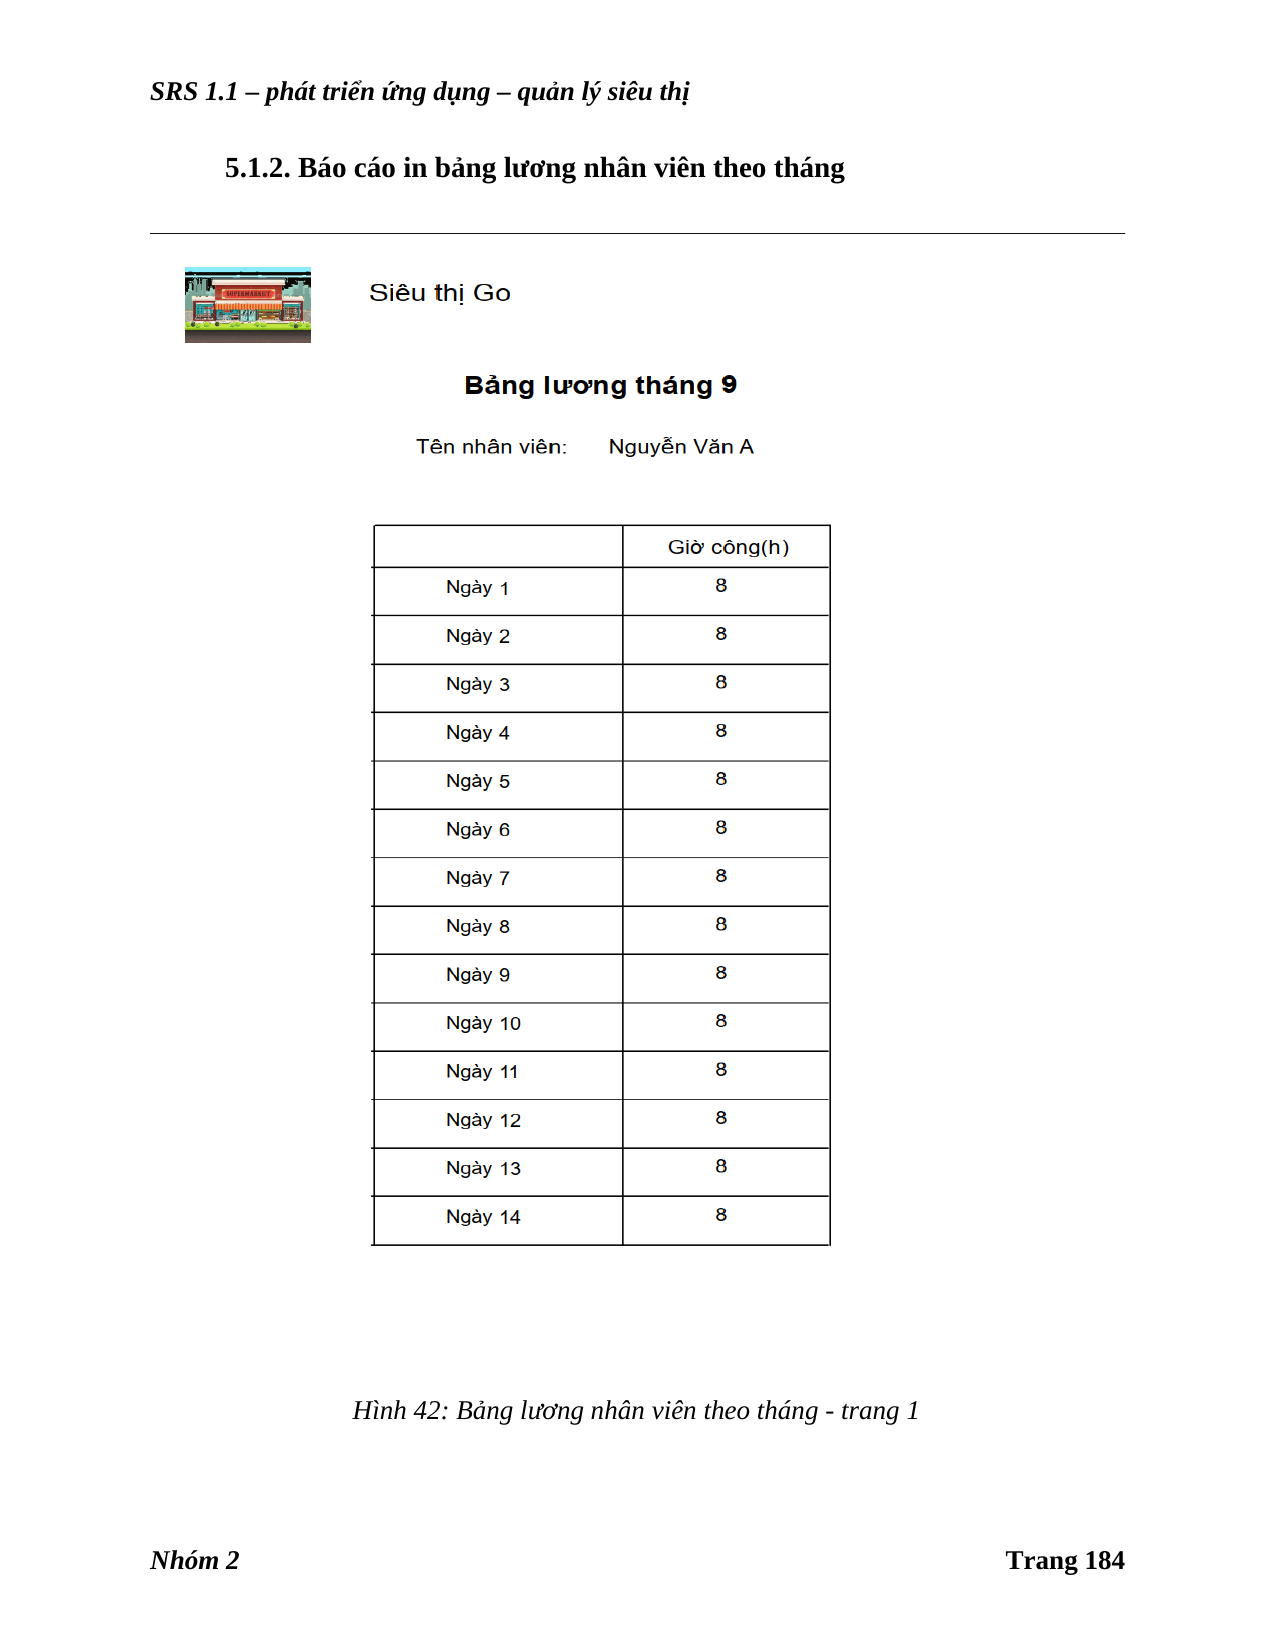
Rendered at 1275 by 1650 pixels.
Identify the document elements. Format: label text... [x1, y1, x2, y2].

picture [150, 233, 1125, 1327]
subtitle Báo cáo in bảng lương nhân viên theo tháng [225, 150, 1125, 183]
text Hình 42: Bảng lương nhân viên theo tháng - trang 1 [150, 1394, 1125, 1425]
